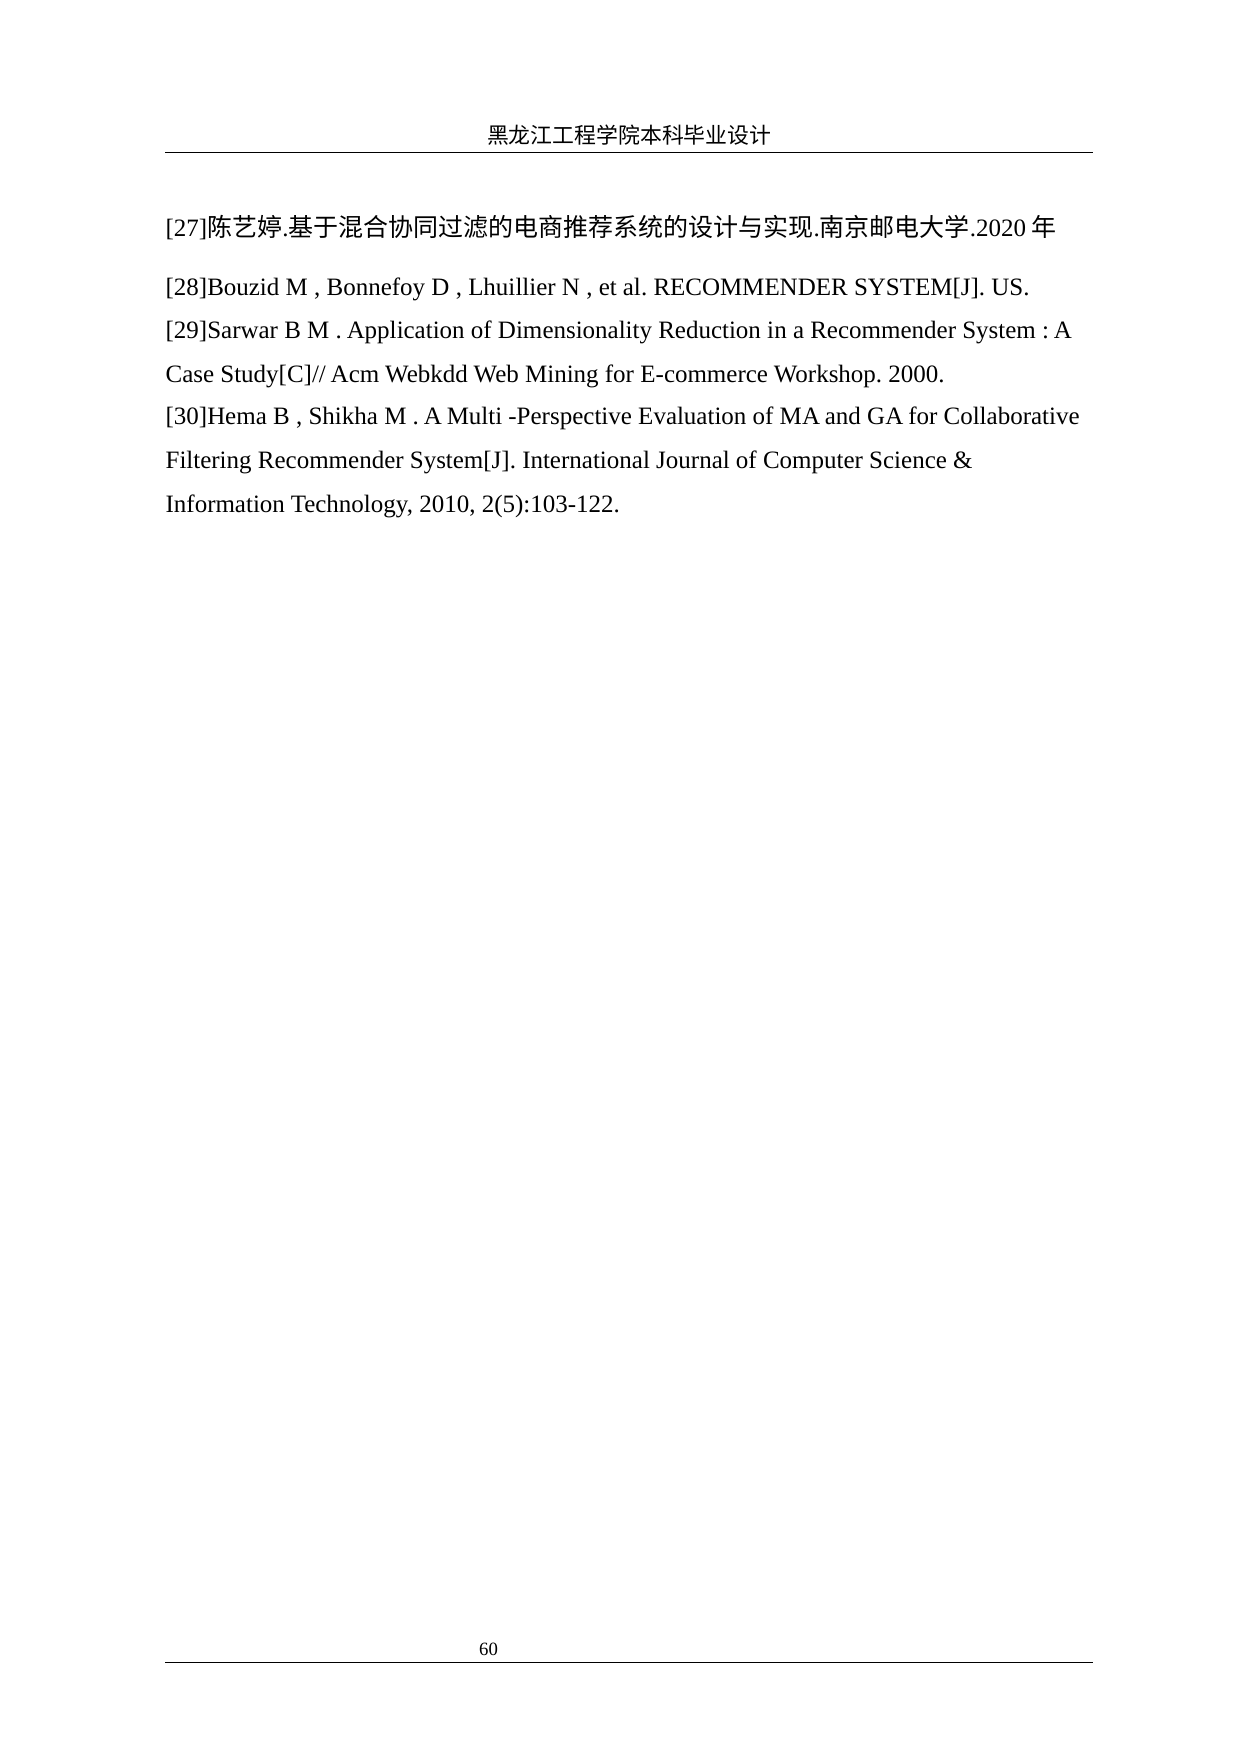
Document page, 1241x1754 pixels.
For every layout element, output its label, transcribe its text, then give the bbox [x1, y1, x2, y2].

text [28]Bouzid M , Bonnefoy D , Lhuillier N , et al. RECOMMENDER SYSTEM[J]. US. [165, 271, 1093, 303]
text [27]陈艺婷.基于混合协同过滤的电商推荐系统的设计与实现.南京邮电大学.2020年 [165, 193, 1093, 258]
text [30]Hema B , Shikha M . A Multi -Perspective Evaluation of MA and GA for Collaborative Filtering Recommender System[J]. International Journal of Computer Science & Information Technology, 2010, 2(5):103-122. [165, 399, 1093, 520]
text [29]Sarwar B M . Application of Dimensionality Reduction in a Recommender System : A Case Study[C]// Acm Webkdd Web Mining for E-commerce Workshop. 2000. [165, 313, 1093, 389]
